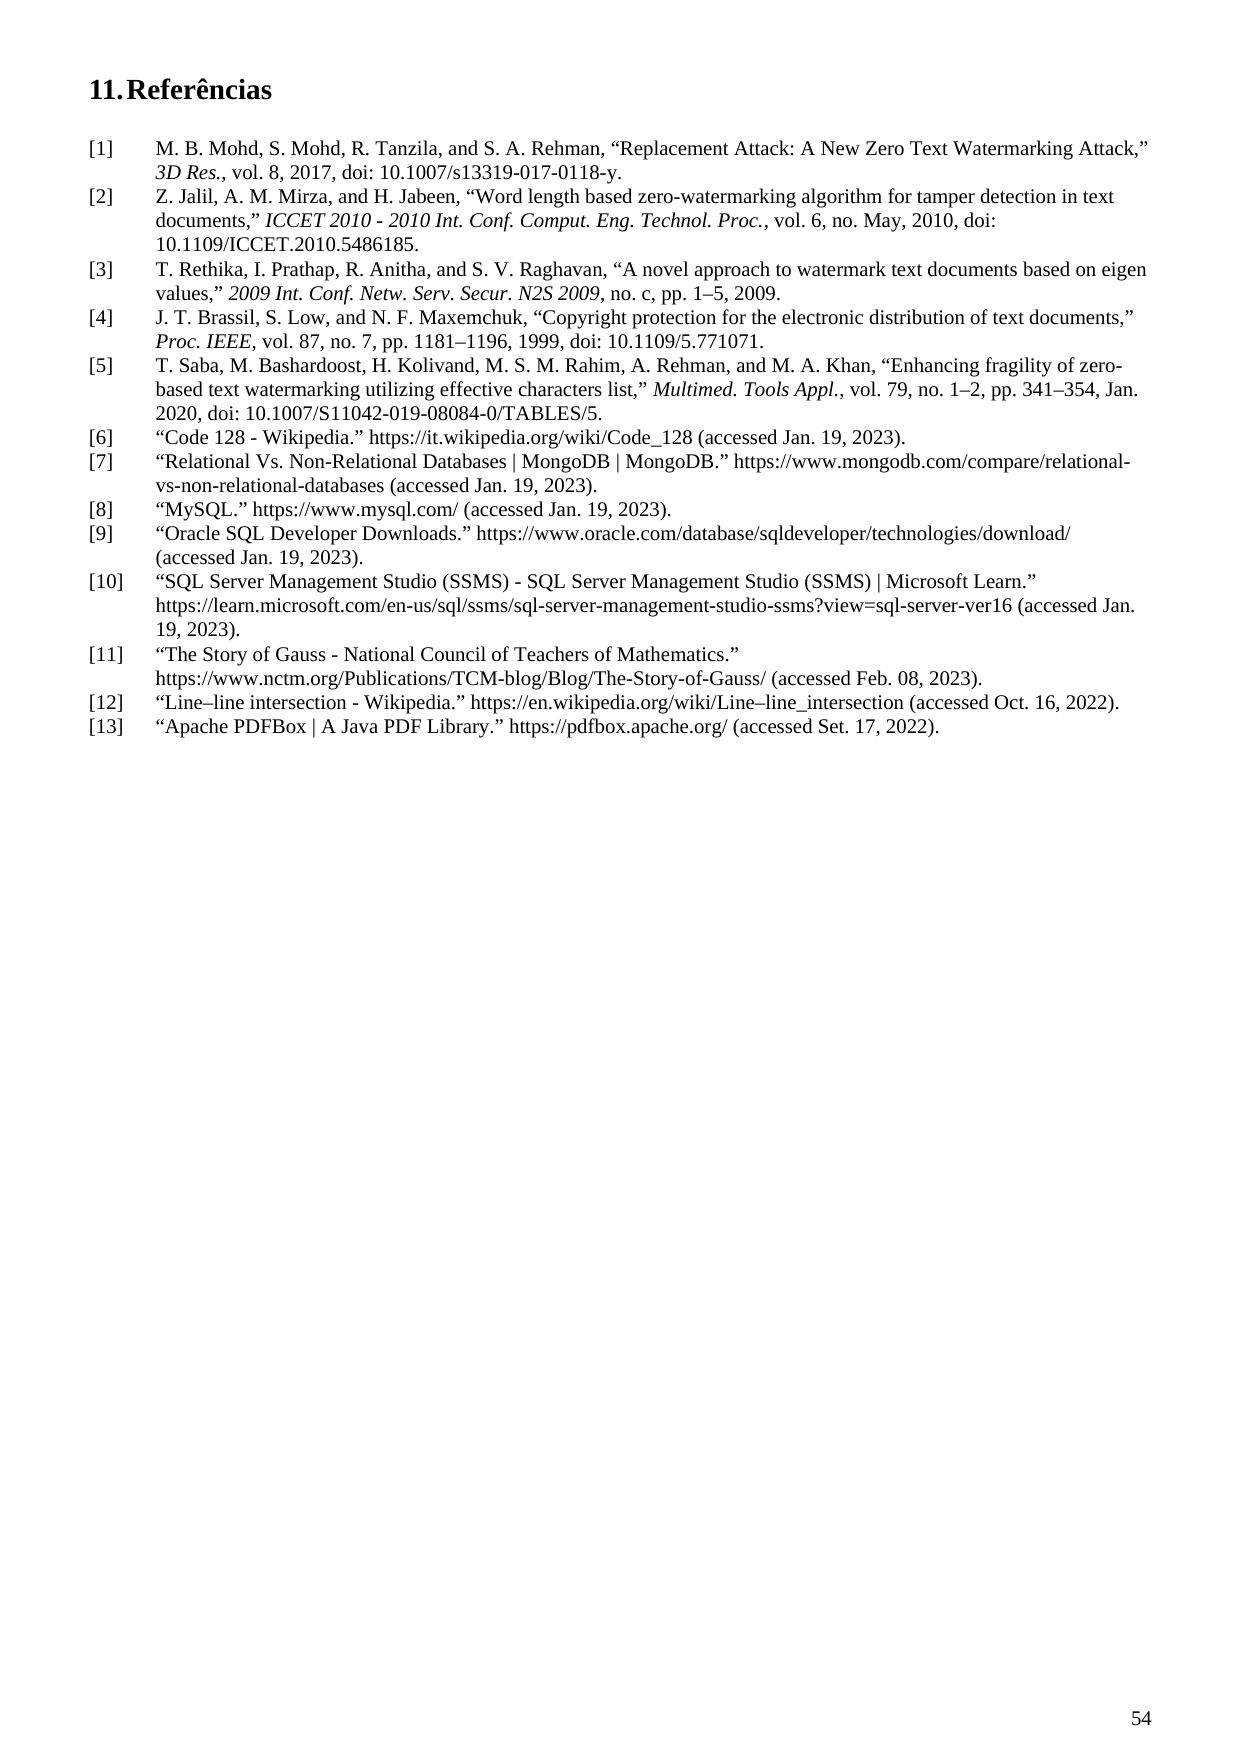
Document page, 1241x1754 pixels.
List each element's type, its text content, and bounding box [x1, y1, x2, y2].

subtitle Referências [89, 72, 1152, 106]
text [2] Z. Jalil, A. M. Mirza, and H. Jabeen, “Word length based zero-watermarking algorithm for tamper detection in text documents,” ICCET 2010 - 2010 Int. Conf. Comput. Eng. Technol. Proc., vol. 6, no. May, 2010, doi: 10.1109/ICCET.2010.5486185. [89, 184, 1152, 256]
text [3] T. Rethika, I. Prathap, R. Anitha, and S. V. Raghavan, “A novel approach to watermark text documents based on eigen values,” 2009 Int. Conf. Netw. Serv. Secur. N2S 2009, no. c, pp. 1–5, 2009. [89, 256, 1152, 304]
text [12] “Line–line intersection - Wikipedia.” https://en.wikipedia.org/wiki/Line–line_intersection (accessed Oct. 16, 2022). [89, 689, 1152, 714]
text [10] “SQL Server Management Studio (SSMS) - SQL Server Management Studio (SSMS) | Microsoft Learn.” https://learn.microsoft.com/en-us/sql/ssms/sql-server-management-studio-ssms?view=sql-server-ver16 (accessed Jan. 19, 2023). [89, 569, 1152, 641]
text [6] “Code 128 - Wikipedia.” https://it.wikipedia.org/wiki/Code_128 (accessed Jan. 19, 2023). [89, 425, 1152, 449]
text [7] “Relational Vs. Non-Relational Databases | MongoDB | MongoDB.” https://www.mongodb.com/compare/relational-vs-non-relational-databases (accessed Jan. 19, 2023). [89, 449, 1152, 497]
text [1] M. B. Mohd, S. Mohd, R. Tanzila, and S. A. Rehman, “Replacement Attack: A New Zero Text Watermarking Attack,” 3D Res., vol. 8, 2017, doi: 10.1007/s13319-017-0118-y. [89, 136, 1152, 184]
text [11] “The Story of Gauss - National Council of Teachers of Mathematics.” https://www.nctm.org/Publications/TCM-blog/Blog/The-Story-of-Gauss/ (accessed Feb. 08, 2023). [89, 641, 1152, 689]
text [13] “Apache PDFBox | A Java PDF Library.” https://pdfbox.apache.org/ (accessed Set. 17, 2022). [89, 714, 1152, 738]
text [4] J. T. Brassil, S. Low, and N. F. Maxemchuk, “Copyright protection for the electronic distribution of text documents,” Proc. IEEE, vol. 87, no. 7, pp. 1181–1196, 1999, doi: 10.1109/5.771071. [89, 304, 1152, 353]
text [9] “Oracle SQL Developer Downloads.” https://www.oracle.com/database/sqldeveloper/technologies/download/ (accessed Jan. 19, 2023). [89, 521, 1152, 569]
text [5] T. Saba, M. Bashardoost, H. Kolivand, M. S. M. Rahim, A. Rehman, and M. A. Khan, “Enhancing fragility of zero-based text watermarking utilizing effective characters list,” Multimed. Tools Appl., vol. 79, no. 1–2, pp. 341–354, Jan. 2020, doi: 10.1007/S11042-019-08084-0/TABLES/5. [89, 353, 1152, 425]
text [8] “MySQL.” https://www.mysql.com/ (accessed Jan. 19, 2023). [89, 497, 1152, 521]
